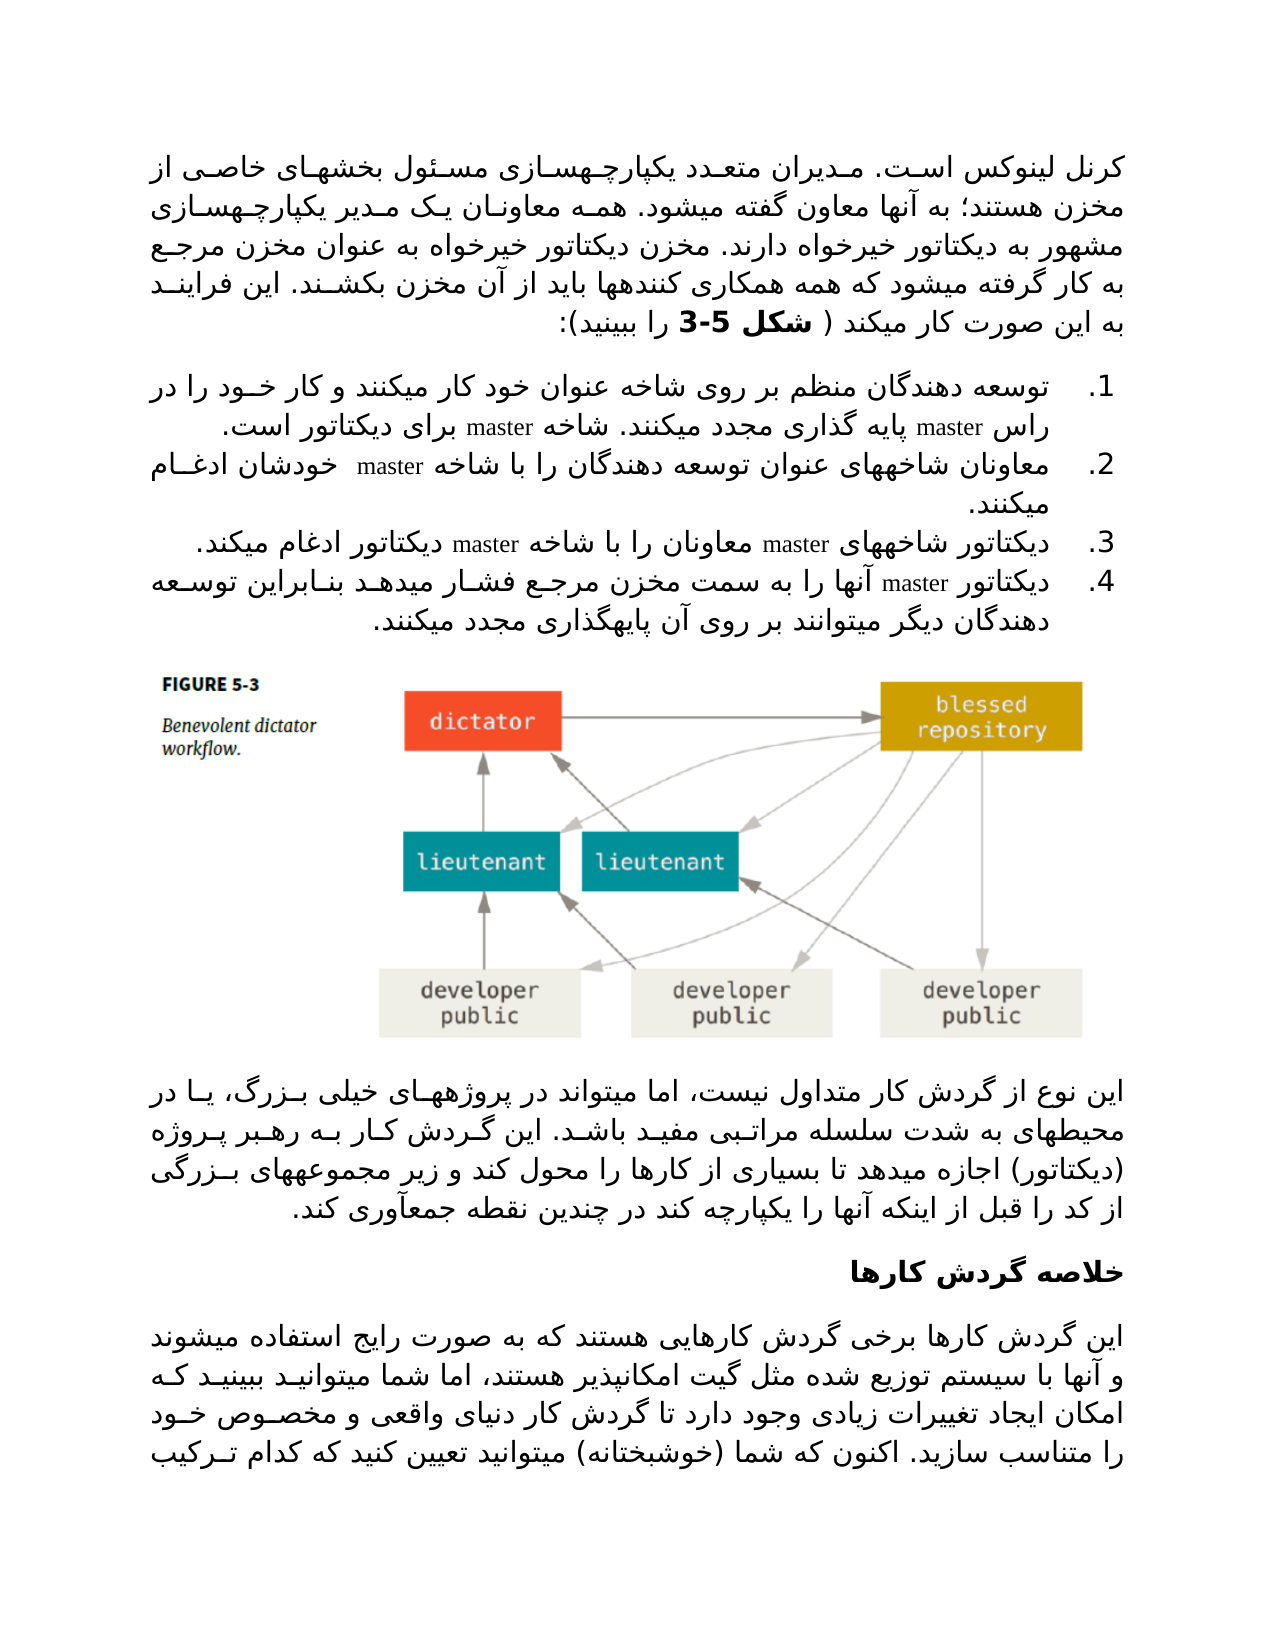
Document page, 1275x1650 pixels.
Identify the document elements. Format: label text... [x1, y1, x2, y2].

text خلاصه گردش کارها [150, 1255, 1125, 1289]
list توسعه دهندگان منظم بر روی شاخه عنوان خود کار میکنند و کار خود را در راس master پایه گذاری مجدد میکنند. شاخه master برای دیکتاتور است. [150, 370, 1087, 443]
list دیکتاتور شاخههای master معاونان را با شاخه master دیکتاتور ادغام میکند. [150, 526, 1087, 559]
list معاونان شاخههای عنوان توسعه دهندگان را با شاخه master خودشان ادغام میکنند. [150, 448, 1087, 521]
list دیکتاتور master آنها را به سمت مخزن مرجع فشار میدهد بنابراین توسعه دهندگان دیگر میتوانند بر روی آن پایهگذاری مجدد میکنند. [150, 564, 1087, 637]
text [150, 150, 1125, 340]
text این نوع از گردش کار متداول نیست، اما میتواند در پروژههای خیلی بزرگ، یا در محیطهای به شدت سلسله مراتبی مفید باشد. این گردش کار به رهبر پروژه (دیکتاتور) اجازه میدهد تا بسیاری از کارها را محول کند و زیر مجموعههای بزرگی از کد را قبل از اینکه آنها را یکپارچه کند در چندین نقطه جمعآوری کند. [150, 1074, 1125, 1225]
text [150, 1319, 1125, 1470]
